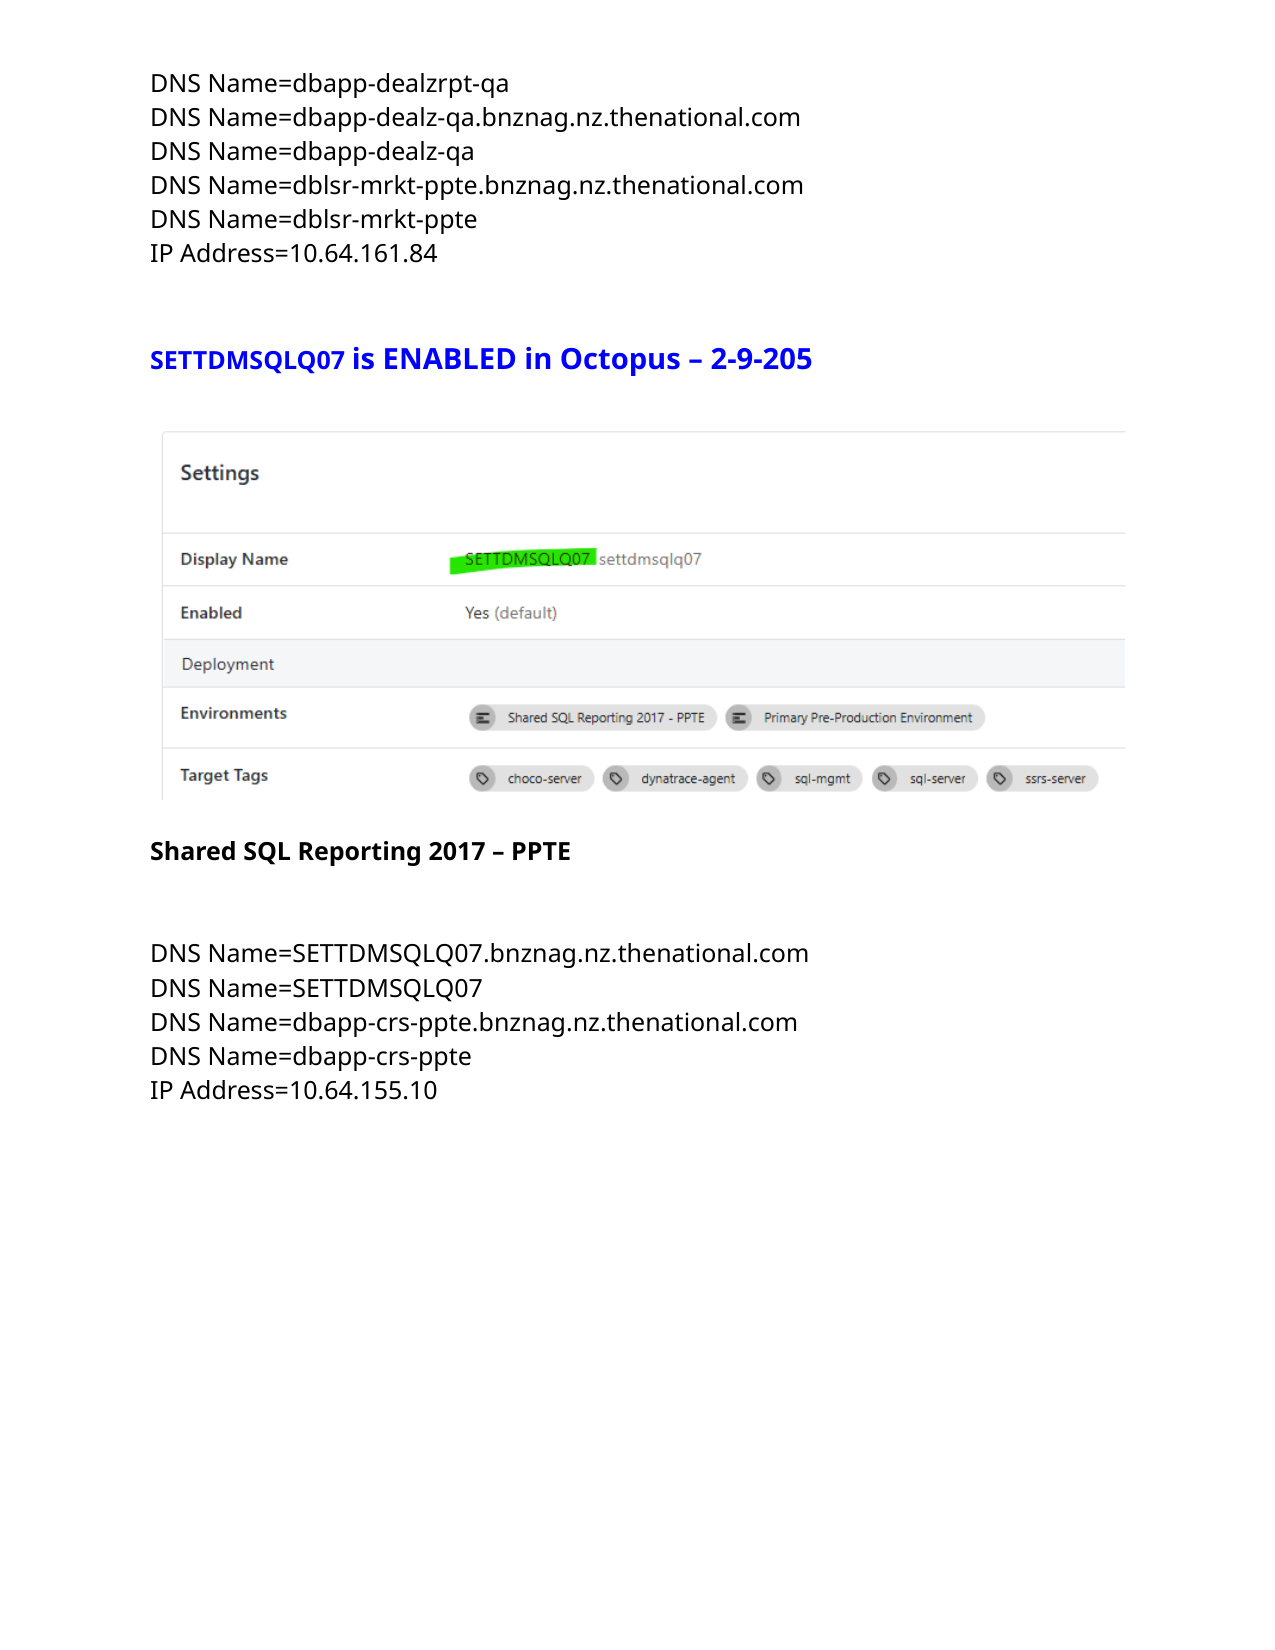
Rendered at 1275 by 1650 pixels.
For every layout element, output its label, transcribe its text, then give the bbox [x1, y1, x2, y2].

text DNS Name=dbapp-crs-ppte [150, 1038, 1125, 1072]
text DNS Name=SETTDMSQLQ07.bnznag.nz.thenational.com [150, 936, 1125, 970]
text DNS Name=dbapp-dealz-qa.bnznag.nz.thenational.com [150, 100, 1125, 134]
picture [150, 411, 1125, 800]
text IP Address=10.64.155.10 [150, 1072, 1125, 1106]
text DNS Name=dbapp-dealzrpt-qa [150, 66, 1125, 100]
text Shared SQL Reporting 2017 – PPTE [150, 834, 1125, 868]
text DNS Name=dblsr-mrkt-ppte.bnznag.nz.thenational.com [150, 168, 1125, 202]
text DNS Name=dbapp-crs-ppte.bnznag.nz.thenational.com [150, 1004, 1125, 1038]
text DNS Name=dblsr-mrkt-ppte [150, 202, 1125, 236]
text IP Address=10.64.161.84 [150, 236, 1125, 270]
text DNS Name=SETTDMSQLQ07 [150, 970, 1125, 1004]
text SETTDMSQLQ07 is ENABLED in Octopus – 2-9-205 [150, 338, 1125, 378]
text DNS Name=dbapp-dealz-qa [150, 134, 1125, 168]
